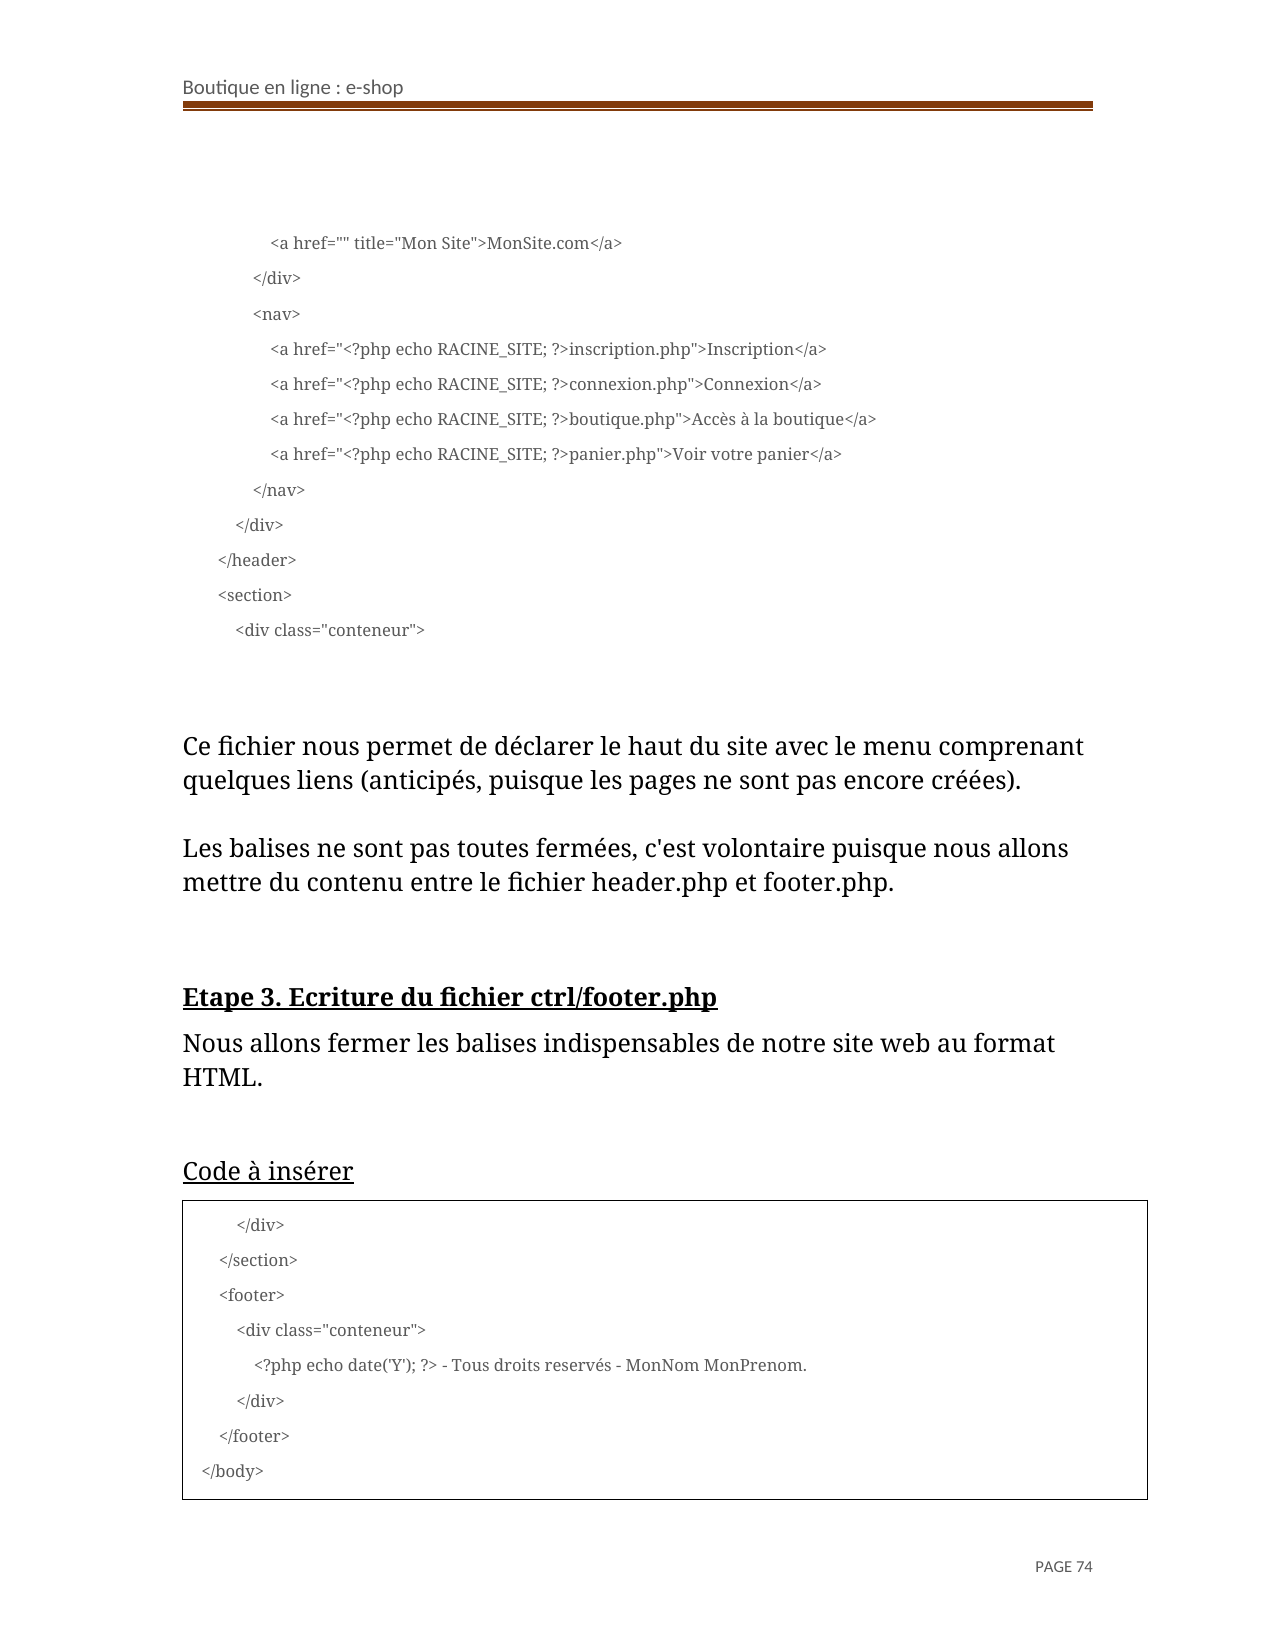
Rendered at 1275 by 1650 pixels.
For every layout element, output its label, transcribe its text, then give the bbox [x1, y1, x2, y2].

subtitle Etape 3. Ecriture du fichier ctrl/footer.php [182, 979, 1093, 1013]
text Ce fichier nous permet de déclarer le haut du site avec le menu comprenant quelques liens (anticipés, puisque les pages ne sont pas encore créées). Les balises ne sont pas toutes fermées, c'est volontaire puisque nous allons mettre du contenu entre le fichier header.php et footer.php. [182, 695, 1093, 958]
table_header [183, 191, 1172, 682]
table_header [183, 1201, 1147, 1499]
text Code à insérer [182, 1153, 1093, 1187]
text Nous allons fermer les balises indispensables de notre site web au format HTML. [263, 1026, 1093, 1094]
